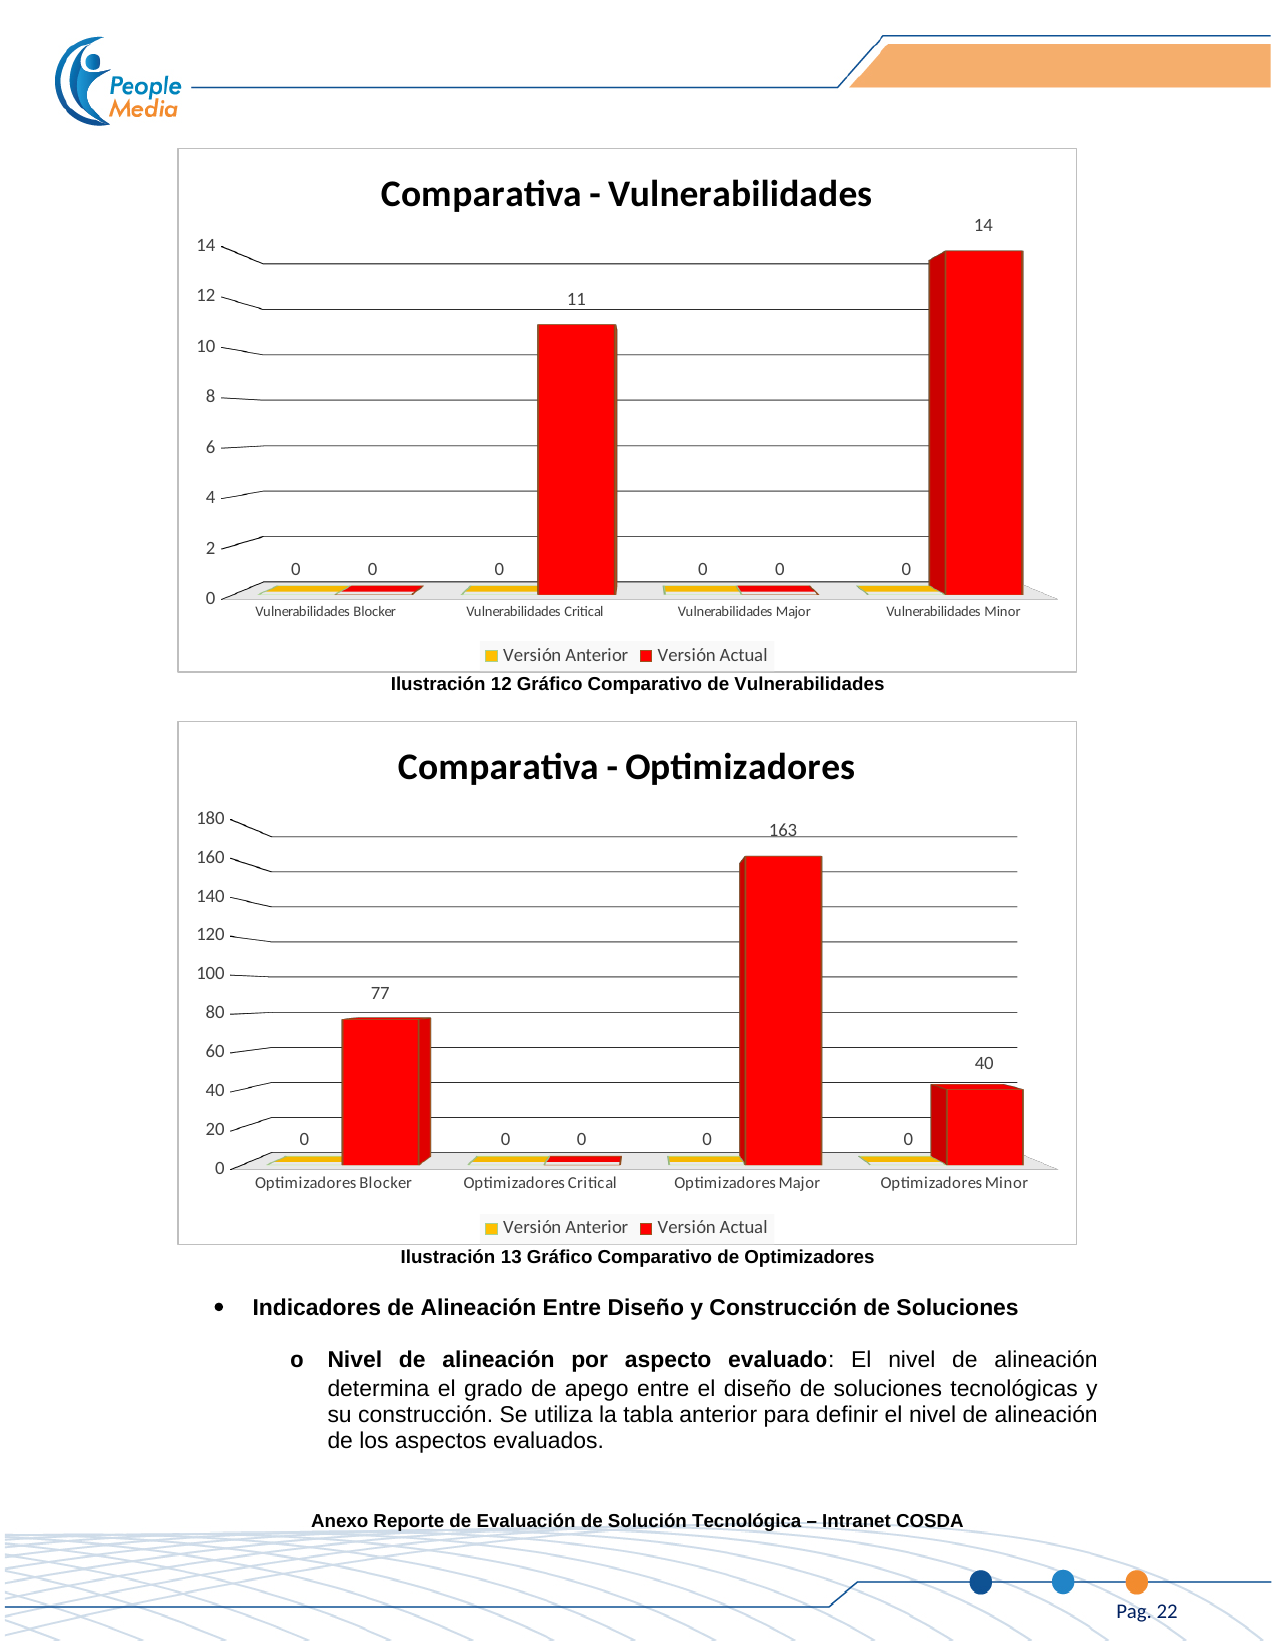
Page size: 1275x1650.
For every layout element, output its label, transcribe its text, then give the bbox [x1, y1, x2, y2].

list Indicadores de Alineación Entre Diseño y Construcción de Soluciones [215, 1293, 1098, 1320]
picture [4, 1507, 1272, 1641]
list Nivel de alineación por aspecto evaluado: El nivel de alineación determina el grado de apego entre el diseño de soluciones tecnológicas y su construcción. Se utiliza la tabla anterior para definir el nivel de alineación de los aspectos evaluados. [290, 1346, 1098, 1453]
picture [34, 14, 1271, 135]
